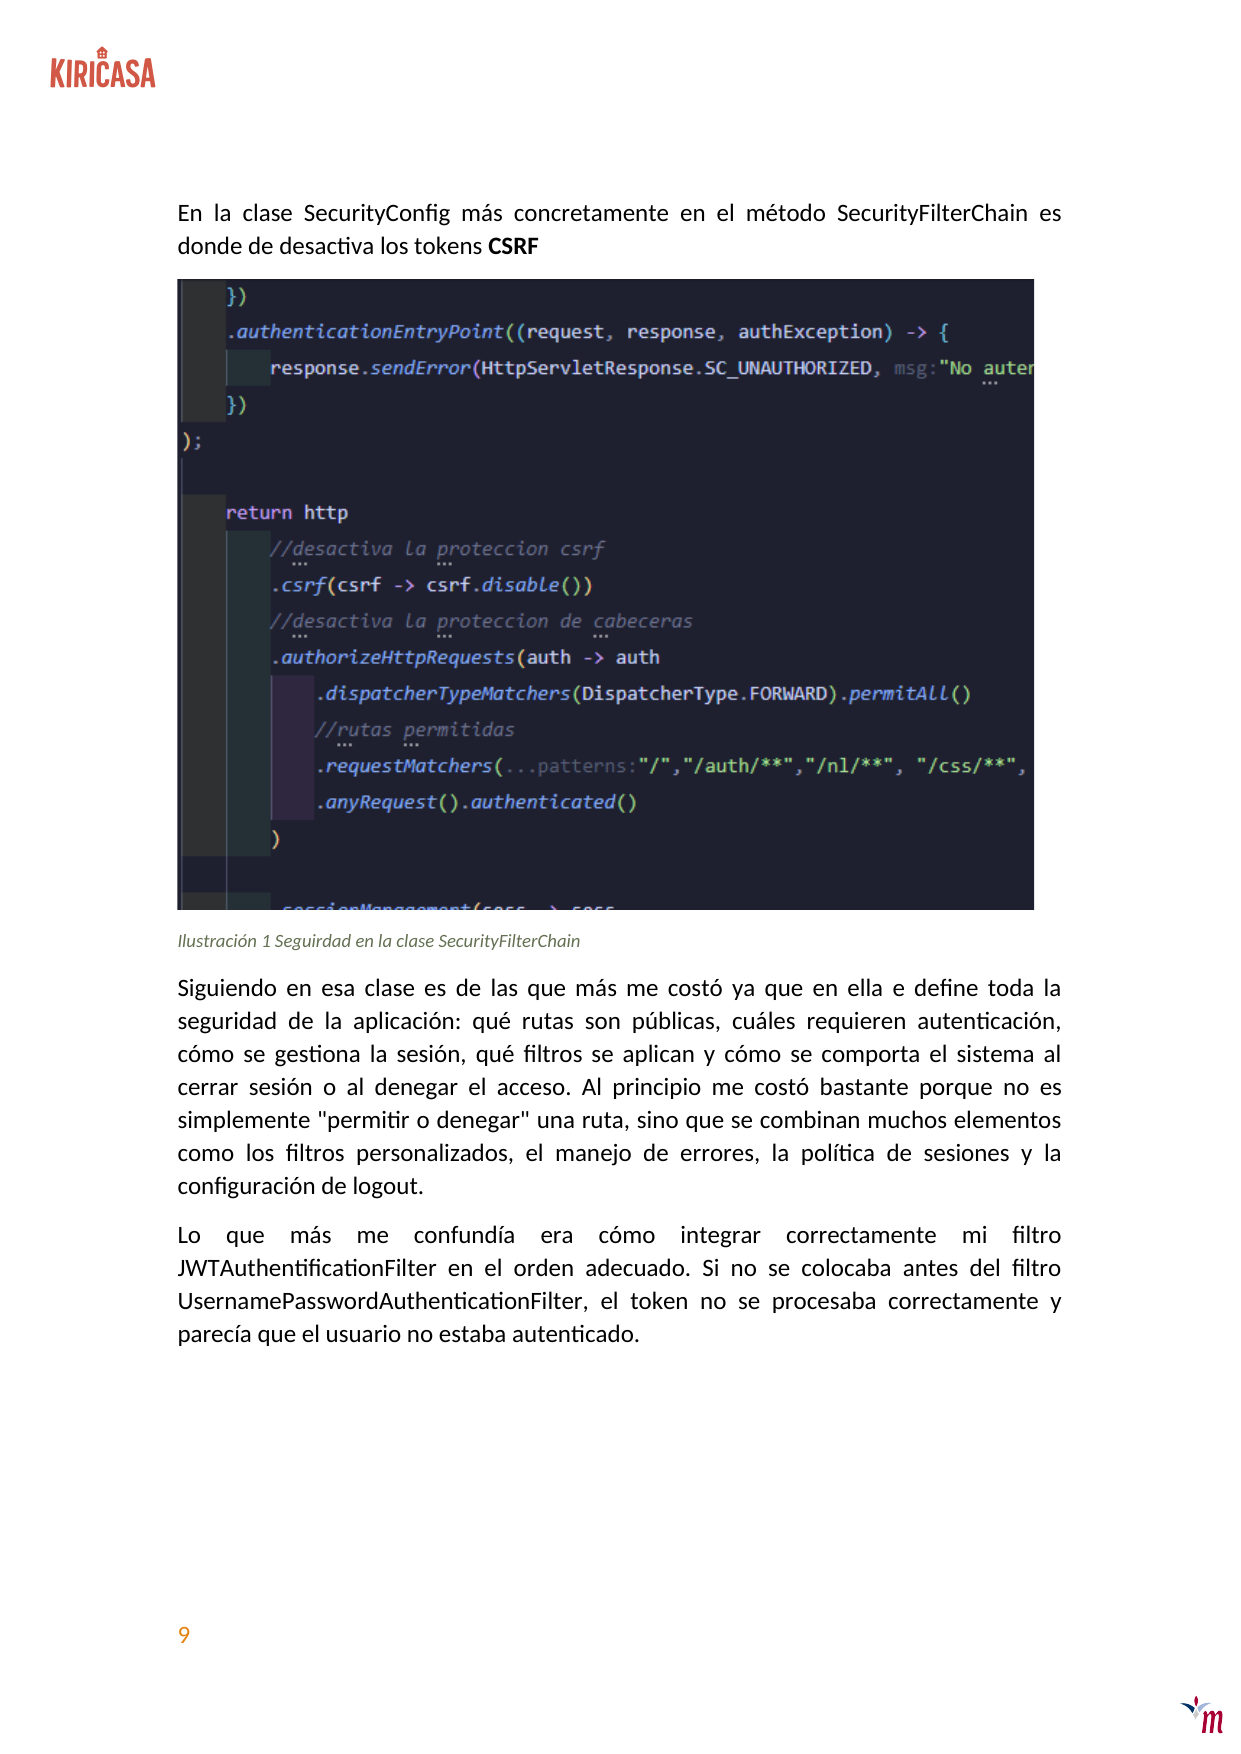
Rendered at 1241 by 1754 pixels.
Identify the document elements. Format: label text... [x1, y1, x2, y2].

text Lo que más me confundía era cómo integrar correctamente mi filtro JWTAuthentificationFilter en el orden adecuado. Si no se colocaba antes del filtro UsernamePasswordAuthenticationFilter, el token no se procesaba correctamente y parecía que el usuario no estaba autenticado. [177, 1219, 1063, 1349]
picture [46, 40, 156, 94]
picture [1168, 1684, 1241, 1751]
text Siguiendo en esa clase es de las que más me costó ya que en ella e define toda la seguridad de la aplicación: qué rutas son públicas, cuáles requieren autenticación, cómo se gestiona la sesión, qué filtros se aplican y cómo se comporta el sistema al cerrar sesión o al denegar el acceso. Al principio me costó bastante porque no es simplemente "permitir o denegar" una ruta, sino que se combinan muchos elementos como los filtros personalizados, el manejo de errores, la política de sesiones y la configuración de logout. [177, 972, 1063, 1201]
picture [177, 279, 1035, 910]
text En la clase SecurityConfig más concretamente en el método SecurityFilterChain es donde de desactiva los tokens CSRF [177, 197, 1063, 261]
text Ilustración 1 Seguirdad en la clase SecurityFilterChain [177, 929, 1063, 952]
